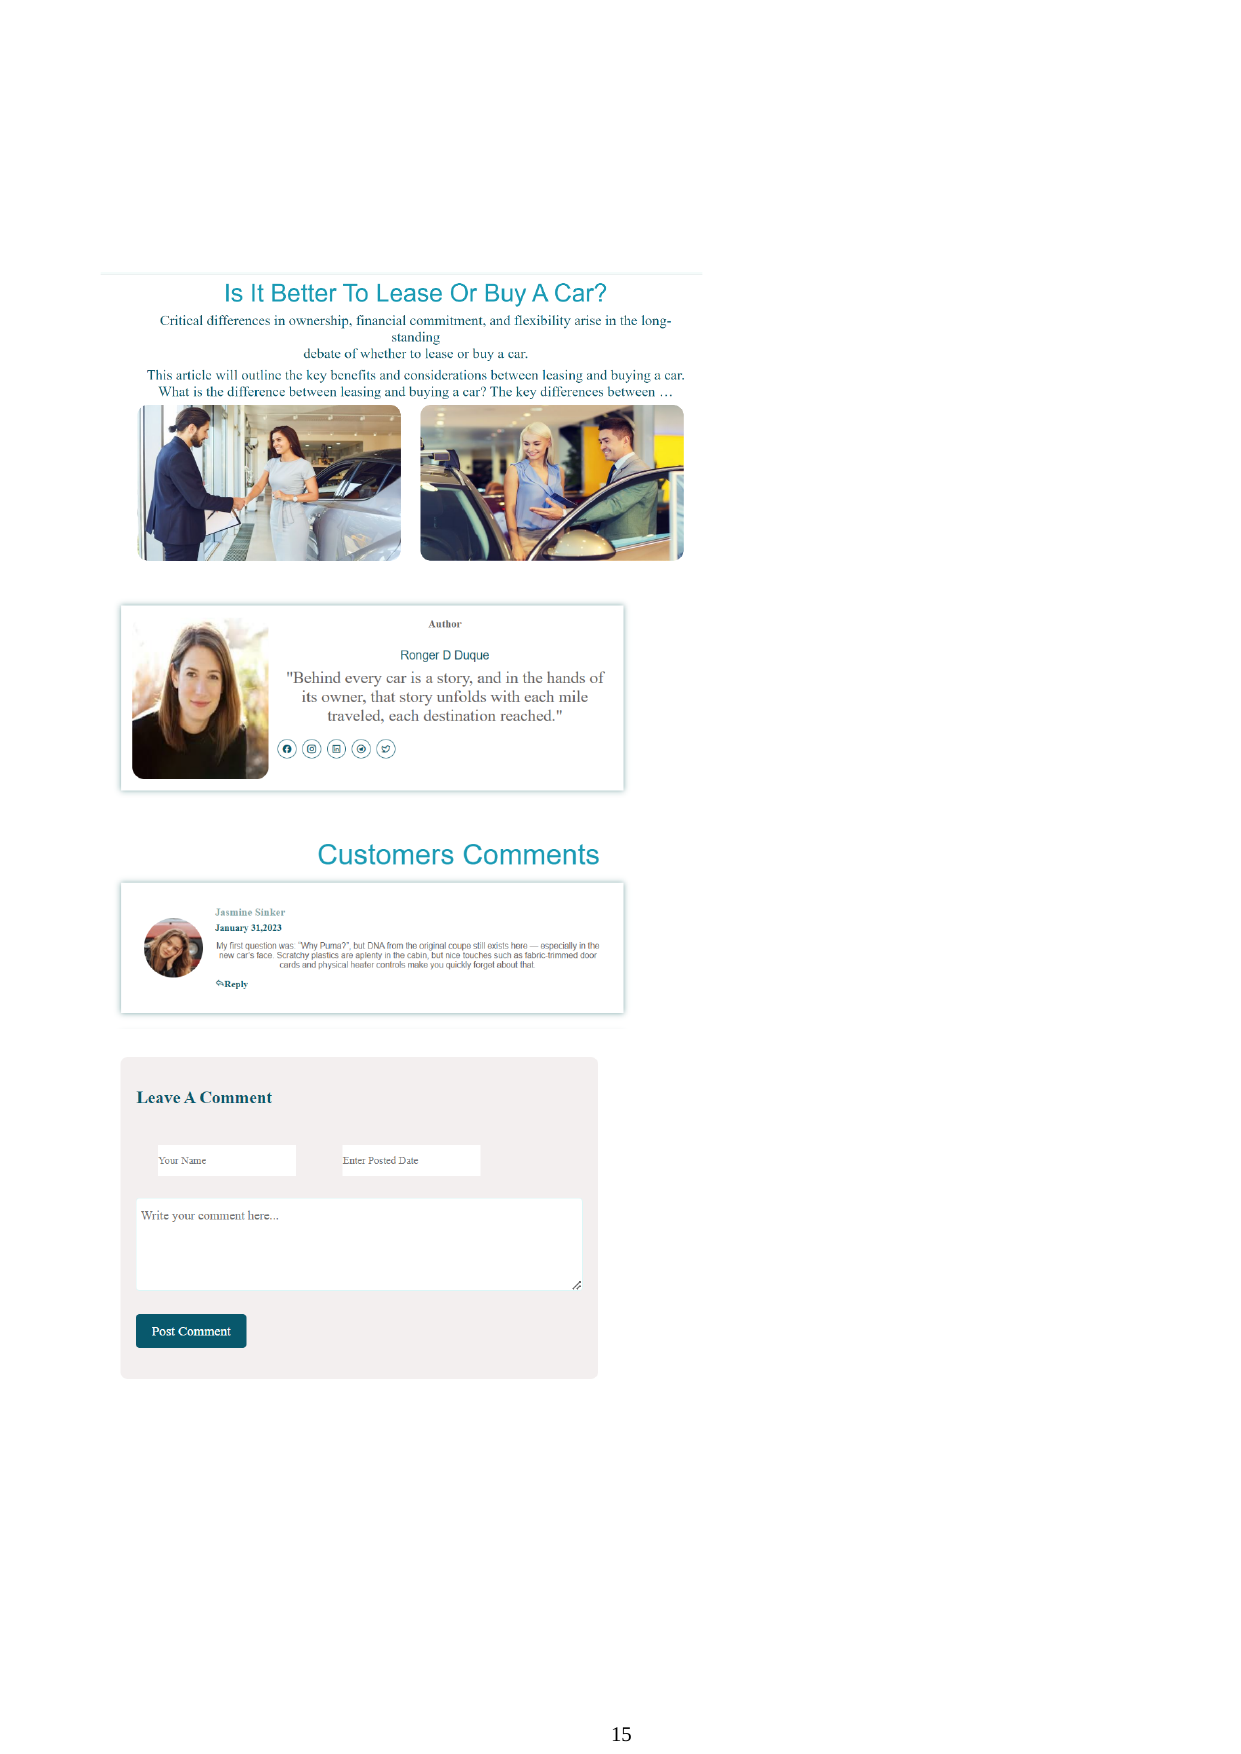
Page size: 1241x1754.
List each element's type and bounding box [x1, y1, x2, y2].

picture [100, 1030, 627, 1404]
picture [100, 592, 668, 1029]
picture [100, 272, 703, 574]
